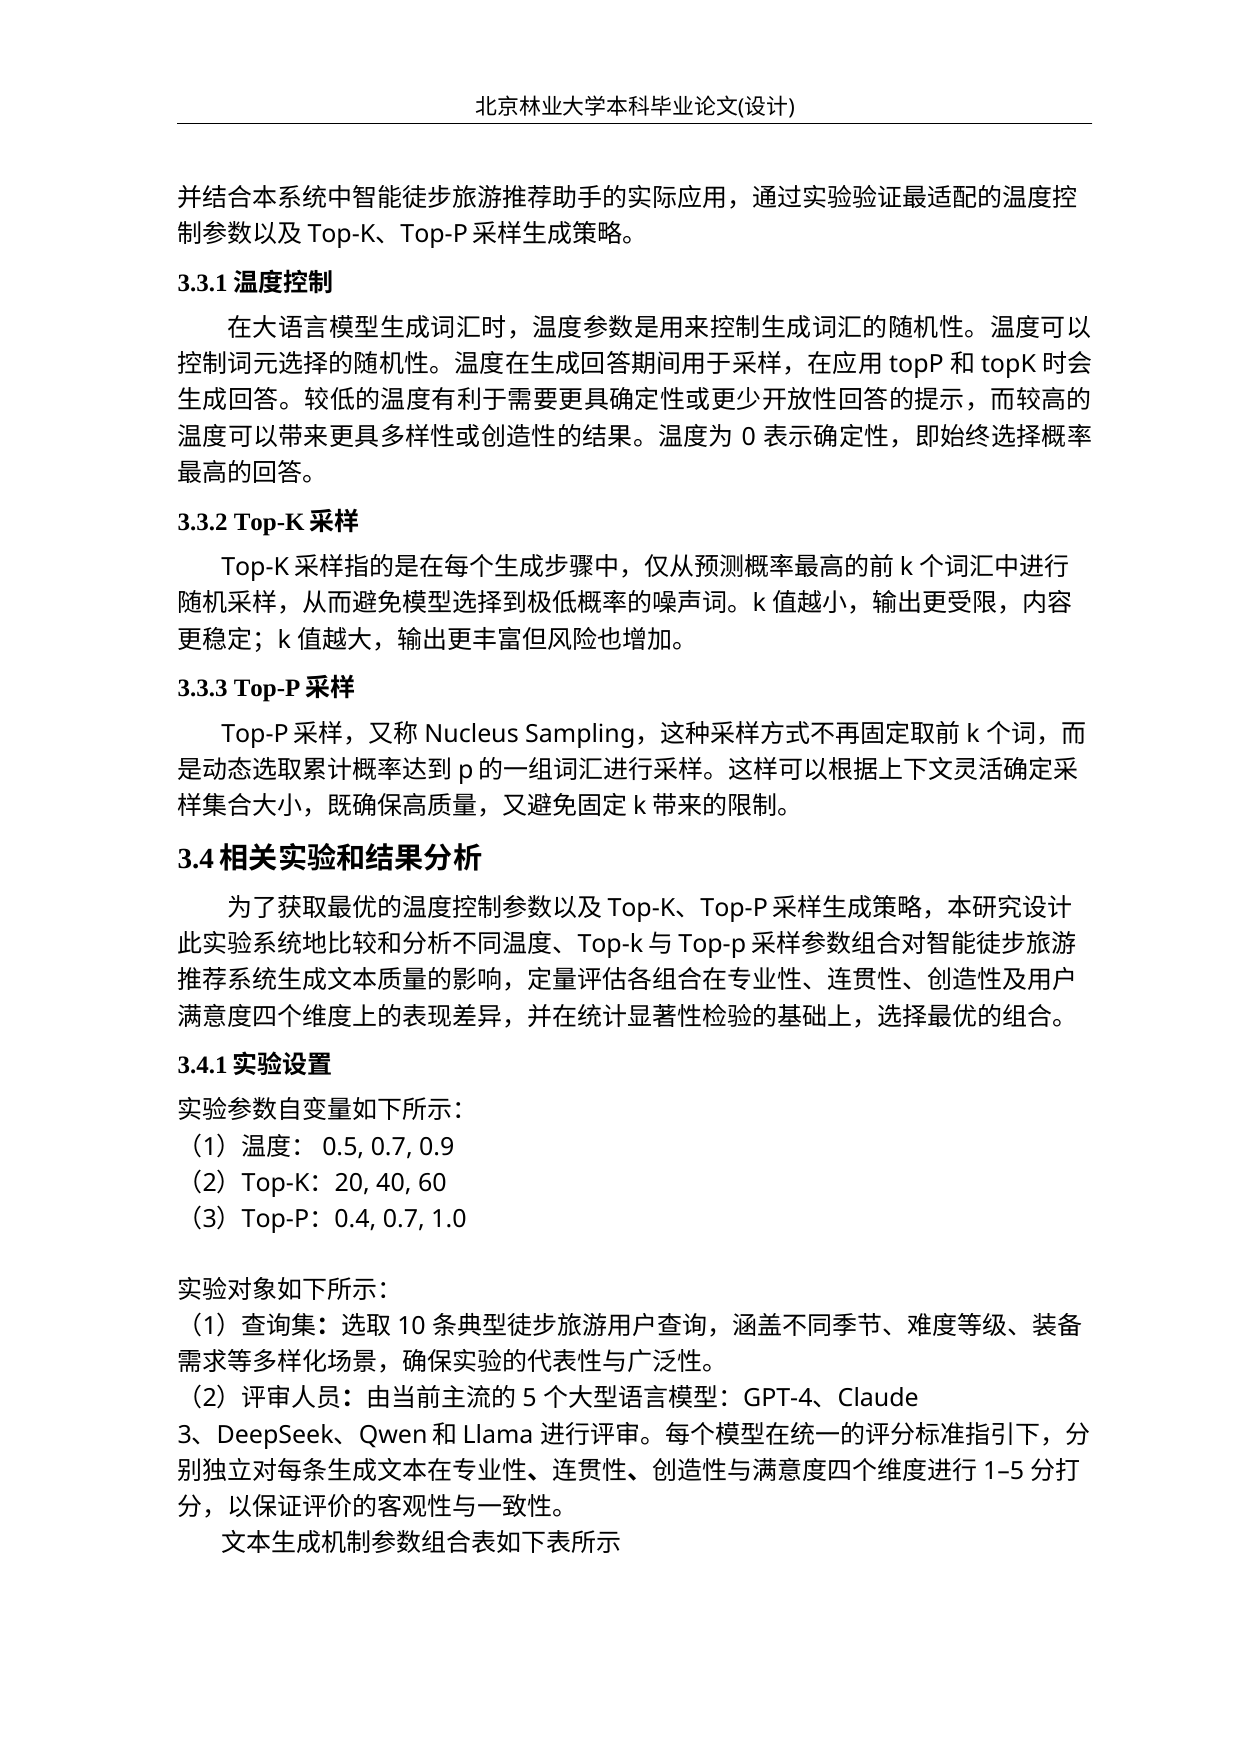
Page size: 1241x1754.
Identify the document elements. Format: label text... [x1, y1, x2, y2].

subtitle 3.4.1实验设置 [177, 1045, 1092, 1081]
text 在大语言模型生成词汇时，温度参数是用来控制生成词汇的随机性。温度可以控制词元选择的随机性。温度在生成回答期间用于采样，在应用 topP 和 topK 时会生成回答。较低的温度有利于需要更具确定性或更少开放性回答的提示，而较高的温度可以带来更具多样性或创造性的结果。温度为 0 表示确定性，即始终选择概率最高的回答。 [177, 307, 1092, 489]
text （1）查询集：选取 10 条典型徒步旅游用户查询，涵盖不同季节、难度等级、装备需求等多样化场景，确保实验的代表性与广泛性。 [177, 1305, 1092, 1378]
text （2）Top-K：20, 40, 60 [177, 1162, 1092, 1199]
subtitle Top-P采样 [177, 668, 1092, 704]
text 文本生成机制参数组合表如下表所示 [177, 1523, 1092, 1559]
text （2）评审人员：由当前主流的 5 个大型语言模型：GPT-4、Claude 3、DeepSeek、Qwen和Llama 进行评审。每个模型在统一的评分标准指引下，分别独立对每条生成文本在专业性、连贯性、创造性与满意度四个维度进行 1–5 分打分，以保证评价的客观性与一致性。 [177, 1378, 1092, 1523]
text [177, 177, 1092, 250]
text （1）温度： 0.5, 0.7, 0.9 [177, 1126, 1092, 1162]
text 为了获取最优的温度控制参数以及Top-K、Top-P采样生成策略，本研究设计此实验系统地比较和分析不同温度、Top-k与Top-p采样参数组合对智能徒步旅游推荐系统生成文本质量的影响，定量评估各组合在专业性、连贯性、创造性及用户满意度四个维度上的表现差异，并在统计显著性检验的基础上，选择最优的组合。 [177, 887, 1092, 1032]
subtitle Top-K采样 [177, 501, 1092, 537]
text Top-K采样指的是在每个生成步骤中，仅从预测概率最高的前 k 个词汇中进行随机采样，从而避免模型选择到极低概率的噪声词。k 值越小，输出更受限，内容更稳定；k 值越大，输出更丰富但风险也增加。 [177, 547, 1092, 655]
text 实验参数自变量如下所示： [177, 1090, 1092, 1126]
text 实验对象如下所示： [177, 1269, 1092, 1305]
text （3）Top-P：0.4, 0.7, 1.0 [177, 1199, 1092, 1235]
text Top-P采样，又称 Nucleus Sampling，这种采样方式不再固定取前 k 个词，而是动态选取累计概率达到 p的一组词汇进行采样。这样可以根据上下文灵活确定采样集合大小，既确保高质量，又避免固定 k 带来的限制。 [177, 713, 1092, 822]
subtitle 3.4相关实验和结果分析 [177, 834, 1092, 877]
subtitle 温度控制 [177, 262, 1092, 298]
